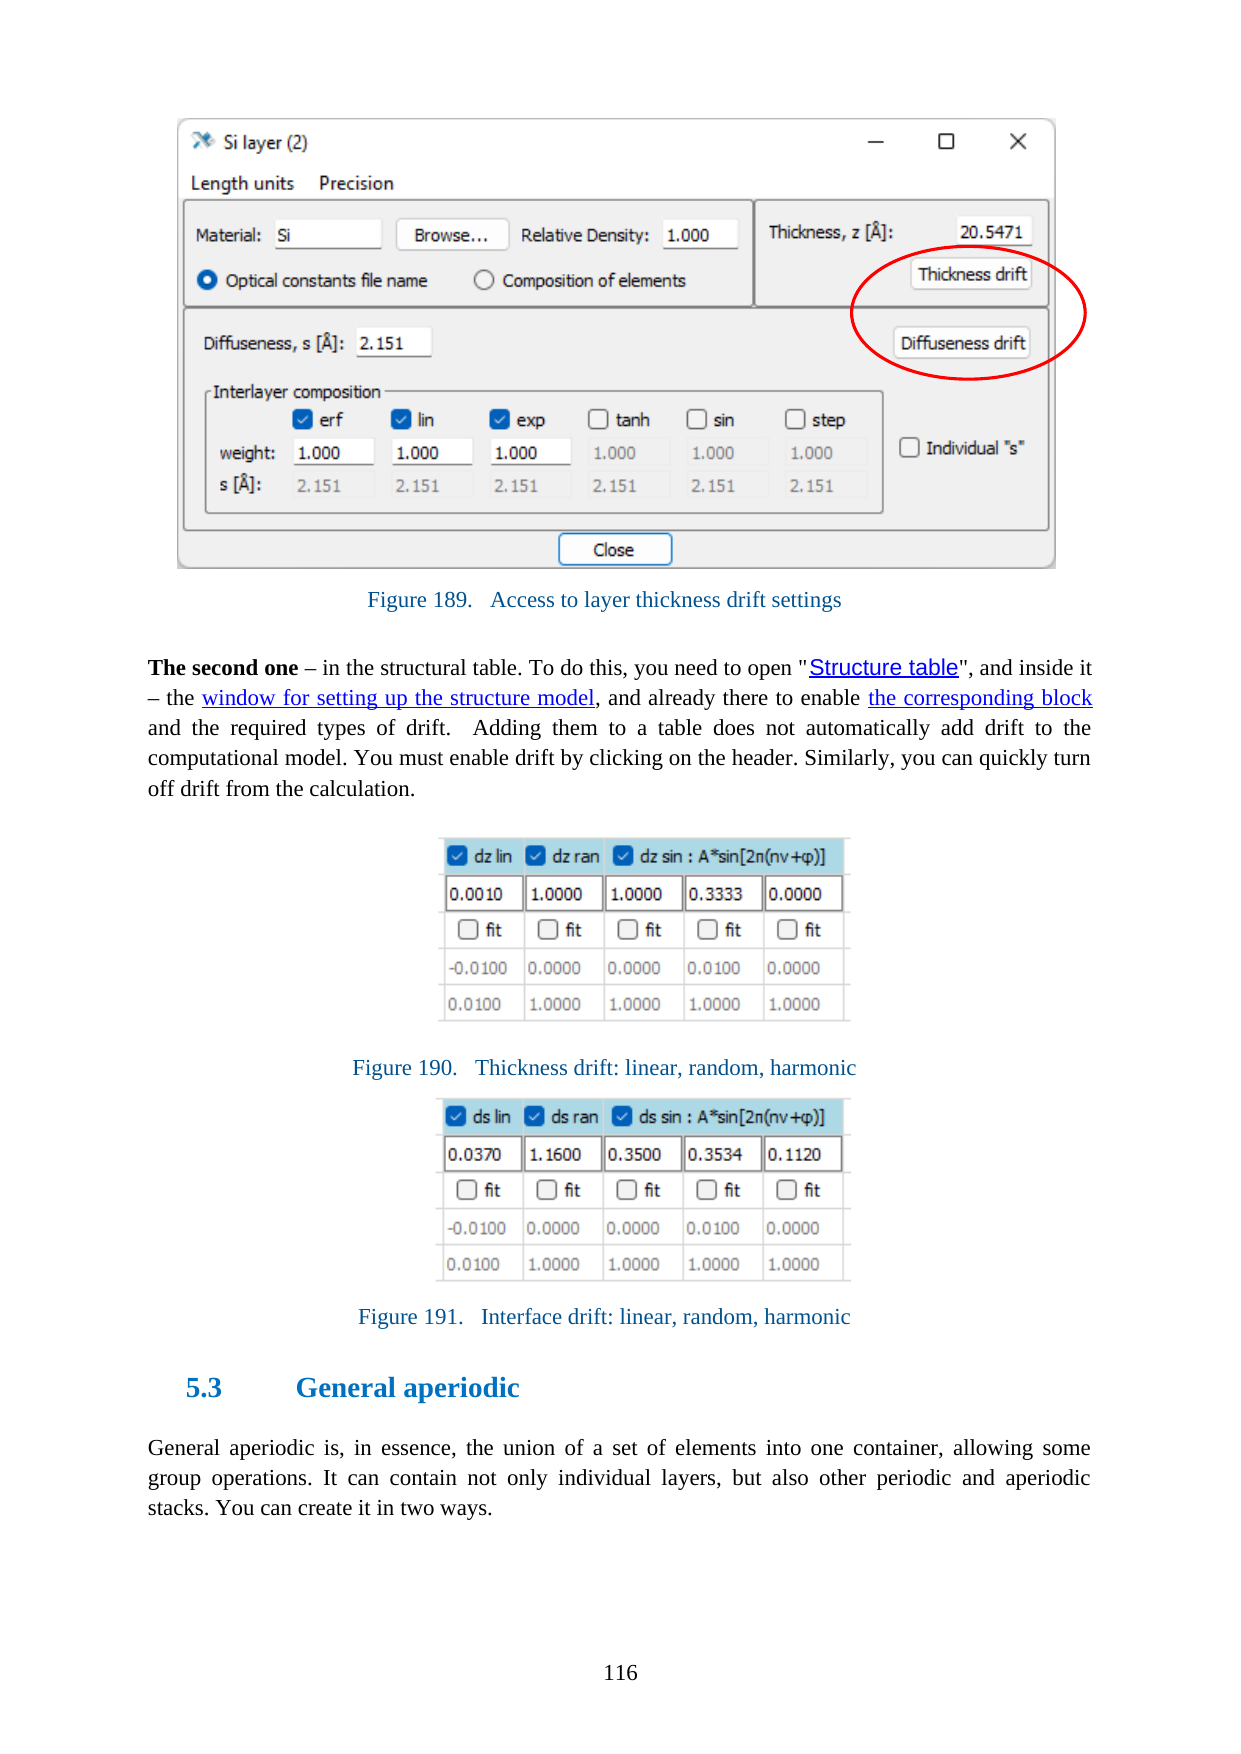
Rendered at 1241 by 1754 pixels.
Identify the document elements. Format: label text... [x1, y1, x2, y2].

text General aperiodic is, in essence, the union of a set of elements into one container, allowing some group operations. It can contain not only individual layers, but also other periodic and aperiodic stacks. You can create it in two ways. [148, 1434, 1093, 1521]
text The second one – in the structural table. To do this, you need to open "Structure table", and inside it – the window for setting up the structure model, and already there to enable the corresponding block and the required types of drift. Adding them to a table does not automatically add drift to the computational model. You must enable drift by clicking on the header. Similarly, you can quickly turn off drift from the calculation. [148, 654, 1093, 801]
subtitle General aperiodic [155, 1371, 1093, 1404]
picture [438, 833, 851, 1028]
picture [435, 1092, 852, 1288]
picture [177, 118, 1056, 569]
picture [854, 248, 1056, 377]
